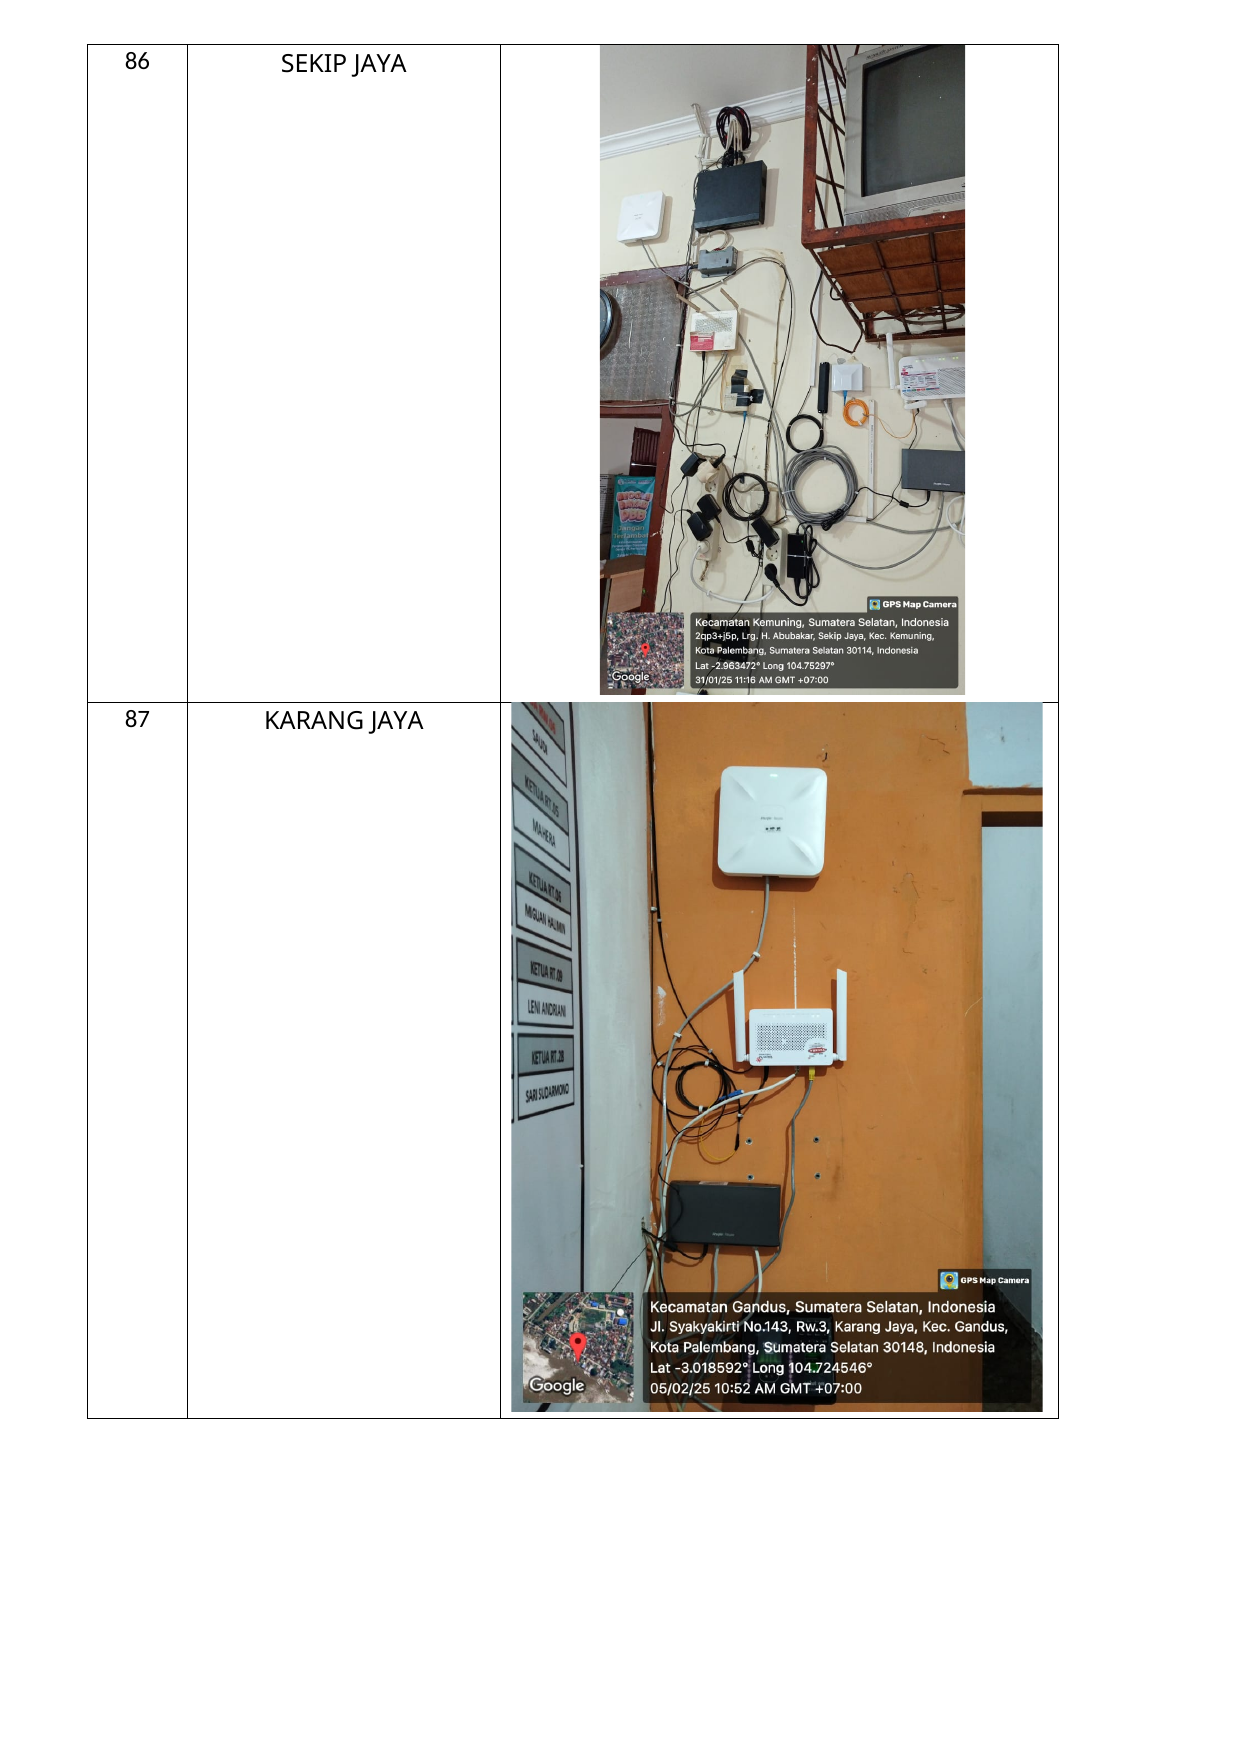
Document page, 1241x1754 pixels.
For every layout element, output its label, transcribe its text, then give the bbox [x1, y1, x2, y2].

table_cell 86 [88, 45, 187, 702]
table_cell 87 [88, 703, 187, 1418]
table_cell [501, 45, 1058, 702]
table_cell KARANG JAYA [188, 703, 500, 1418]
table_cell [501, 703, 1058, 1418]
picture [599, 45, 966, 695]
table_cell SEKIP JAYA [188, 45, 500, 702]
picture [511, 702, 1043, 1412]
